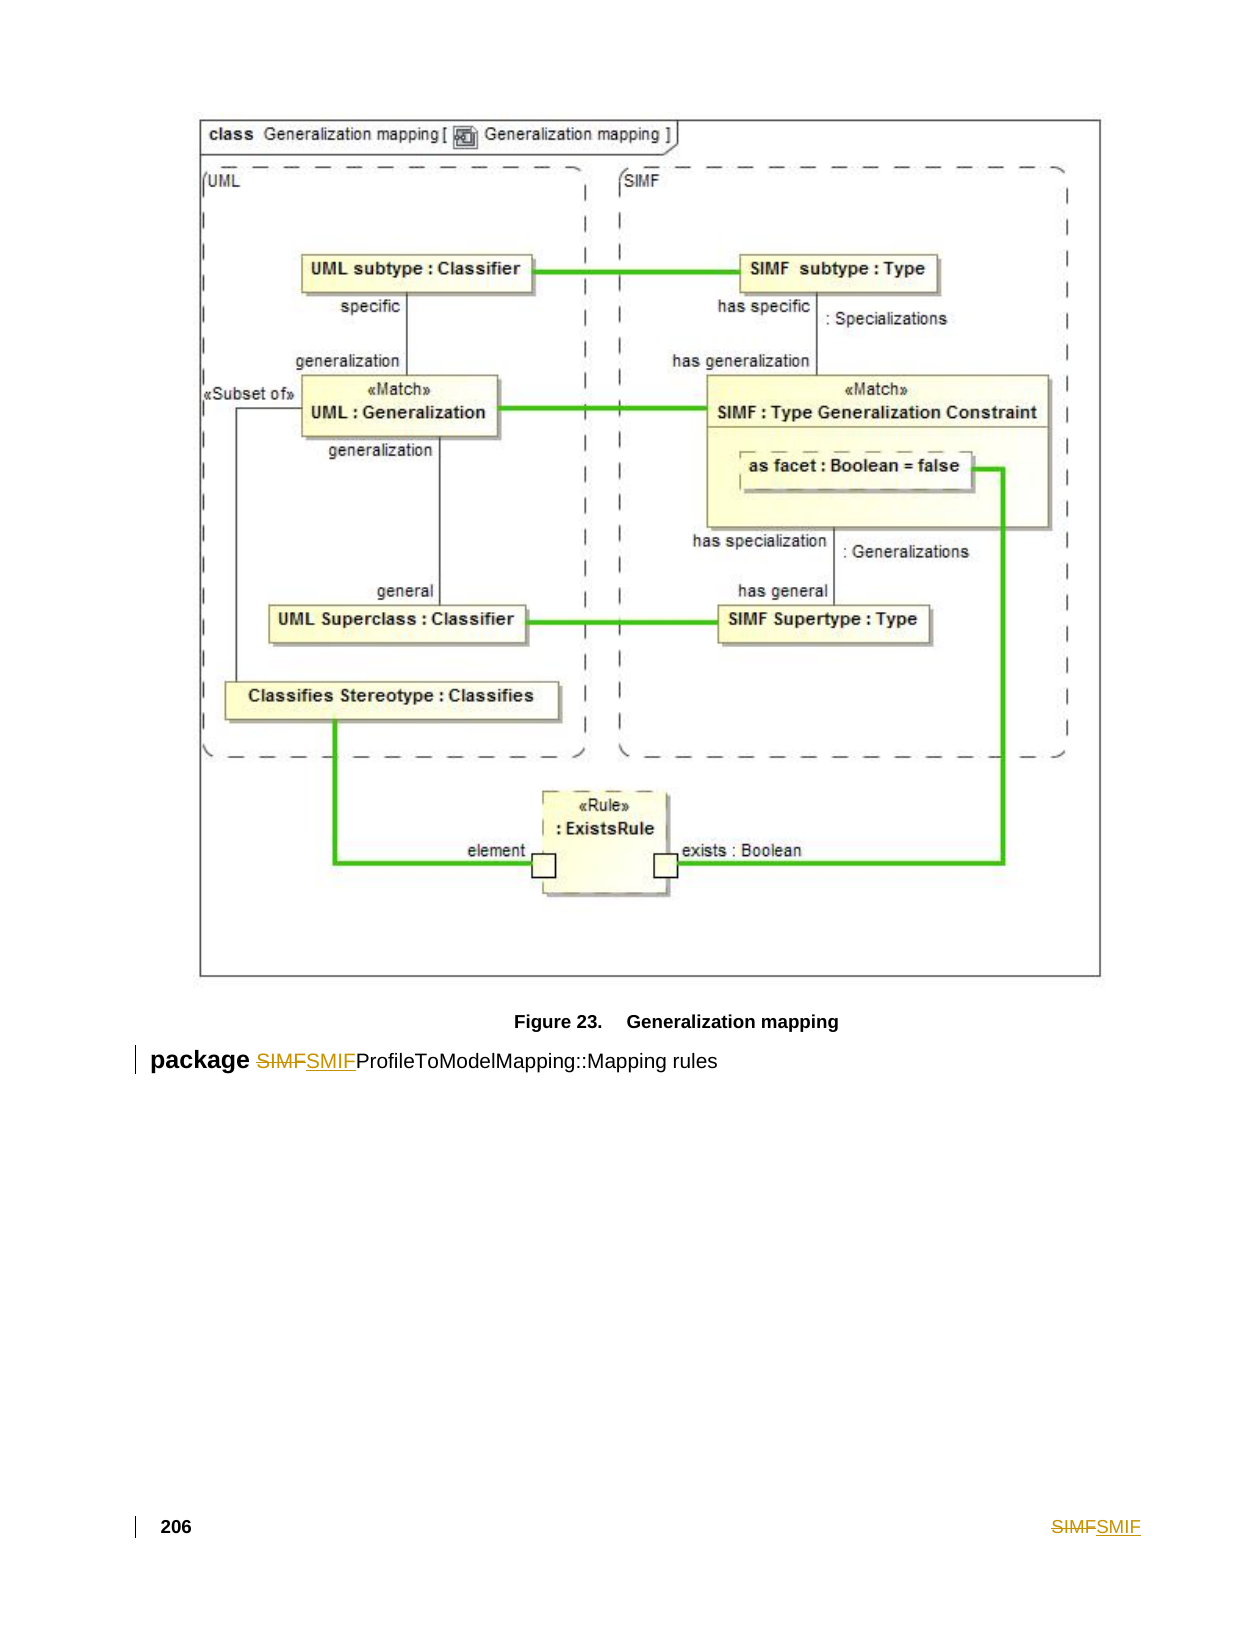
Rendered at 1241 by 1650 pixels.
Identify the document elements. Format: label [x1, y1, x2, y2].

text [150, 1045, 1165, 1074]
picture [192, 112, 1123, 999]
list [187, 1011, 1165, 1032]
